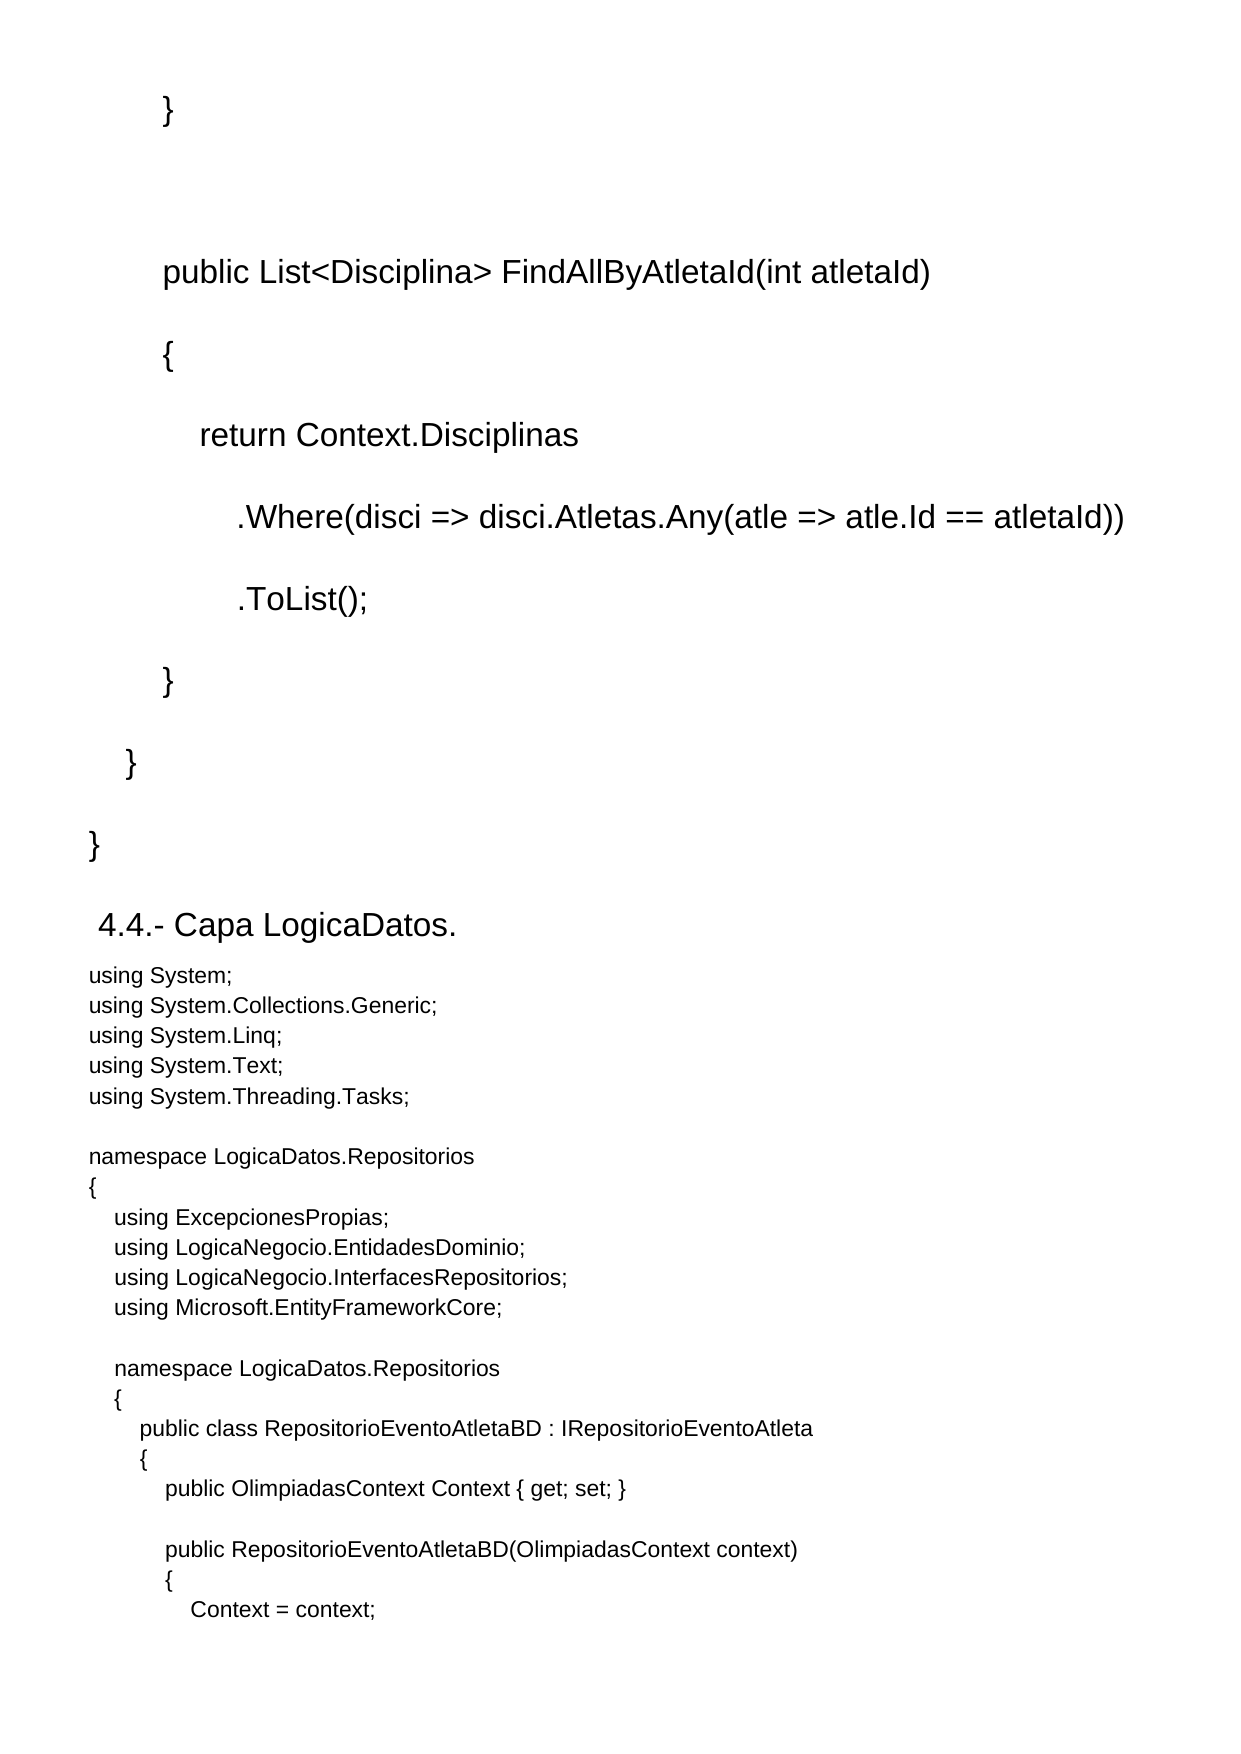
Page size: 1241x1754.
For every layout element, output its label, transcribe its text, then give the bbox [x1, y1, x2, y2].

text using LogicaNegocio.InterfacesRepositorios; [88, 1264, 1169, 1290]
text public RepositorioEventoAtletaBD(OlimpiadasContext context) [88, 1536, 1169, 1562]
subtitle } [88, 660, 1169, 699]
text { [88, 1445, 1169, 1472]
text using System.Linq; [88, 1022, 1169, 1049]
text public OlimpiadasContext Context { get; set; } [88, 1475, 1169, 1502]
text using System.Collections.Generic; [88, 992, 1169, 1018]
subtitle 4.4.- Capa LogicaDatos. [88, 905, 1169, 944]
text namespace LogicaDatos.Repositorios [88, 1143, 1169, 1169]
text public class RepositorioEventoAtletaBD : IRepositorioEventoAtleta [88, 1415, 1169, 1441]
text using ExcepcionesPropias; [88, 1203, 1169, 1230]
text using System.Threading.Tasks; [88, 1083, 1169, 1109]
text { [88, 1385, 1169, 1411]
subtitle { [88, 333, 1169, 372]
text using System; [88, 962, 1169, 988]
subtitle } [88, 823, 1169, 862]
subtitle return Context.Disciplinas [88, 415, 1169, 454]
subtitle .Where(disci => disci.Atletas.Any(atle => atle.Id == atletaId)) [88, 497, 1169, 535]
subtitle } [88, 742, 1169, 780]
text namespace LogicaDatos.Repositorios [88, 1354, 1169, 1381]
text using Microsoft.EntityFrameworkCore; [88, 1294, 1169, 1321]
subtitle public List<Disciplina> FindAllByAtletaId(int atletaId) [88, 252, 1169, 290]
text { [88, 1173, 1169, 1200]
text using LogicaNegocio.EntidadesDominio; [88, 1234, 1169, 1260]
subtitle .ToList(); [88, 578, 1169, 617]
text Context = context; [88, 1596, 1169, 1623]
subtitle } [88, 88, 1169, 127]
text { [88, 1566, 1169, 1592]
text using System.Text; [88, 1052, 1169, 1079]
